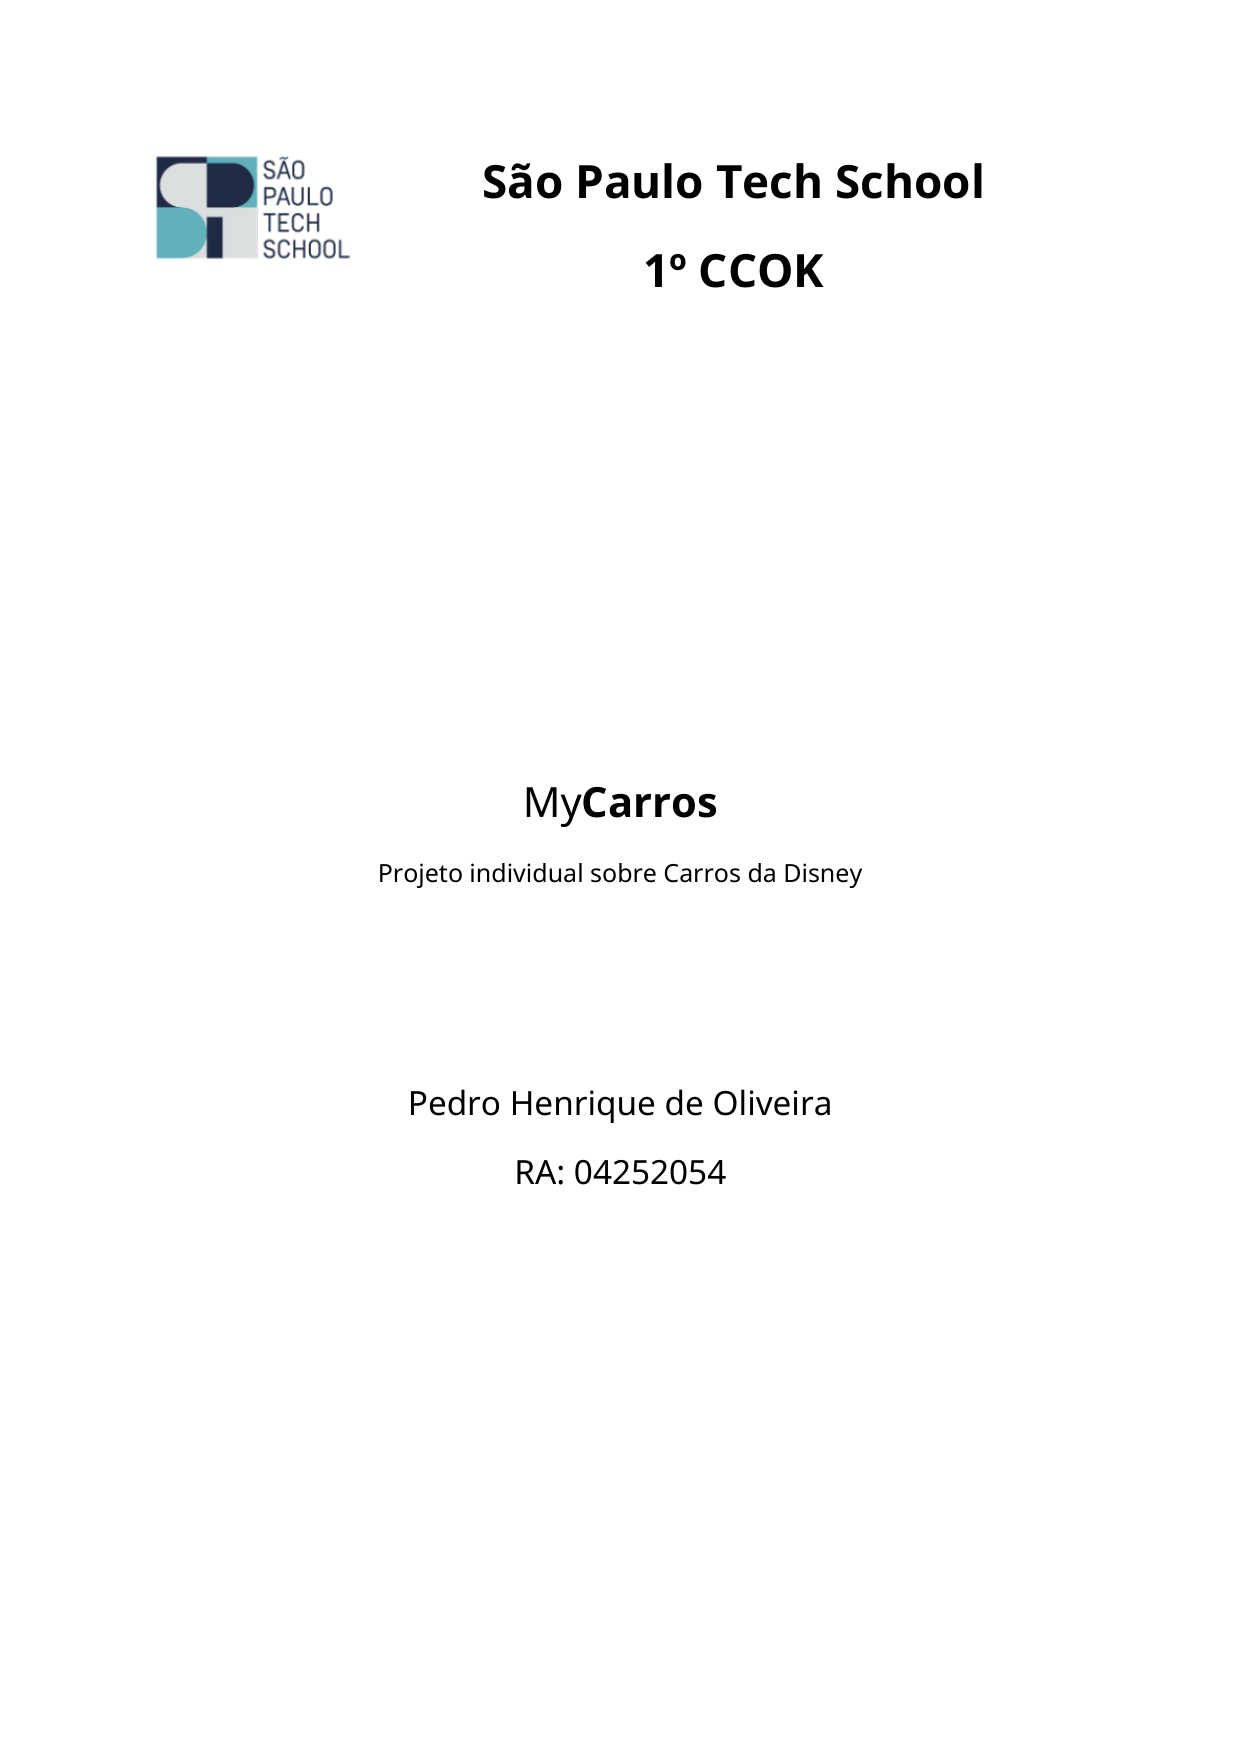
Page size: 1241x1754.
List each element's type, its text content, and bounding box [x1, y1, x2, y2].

text Pedro Henrique de Oliveira [150, 1080, 1090, 1125]
text RA: 04252054 [150, 1149, 1090, 1194]
text Projeto individual sobre Carros da Disney [150, 855, 1090, 889]
text MyCarros [150, 773, 1090, 829]
text São Paulo Tech School [150, 150, 1090, 212]
text 1º CCOK [150, 239, 1090, 301]
